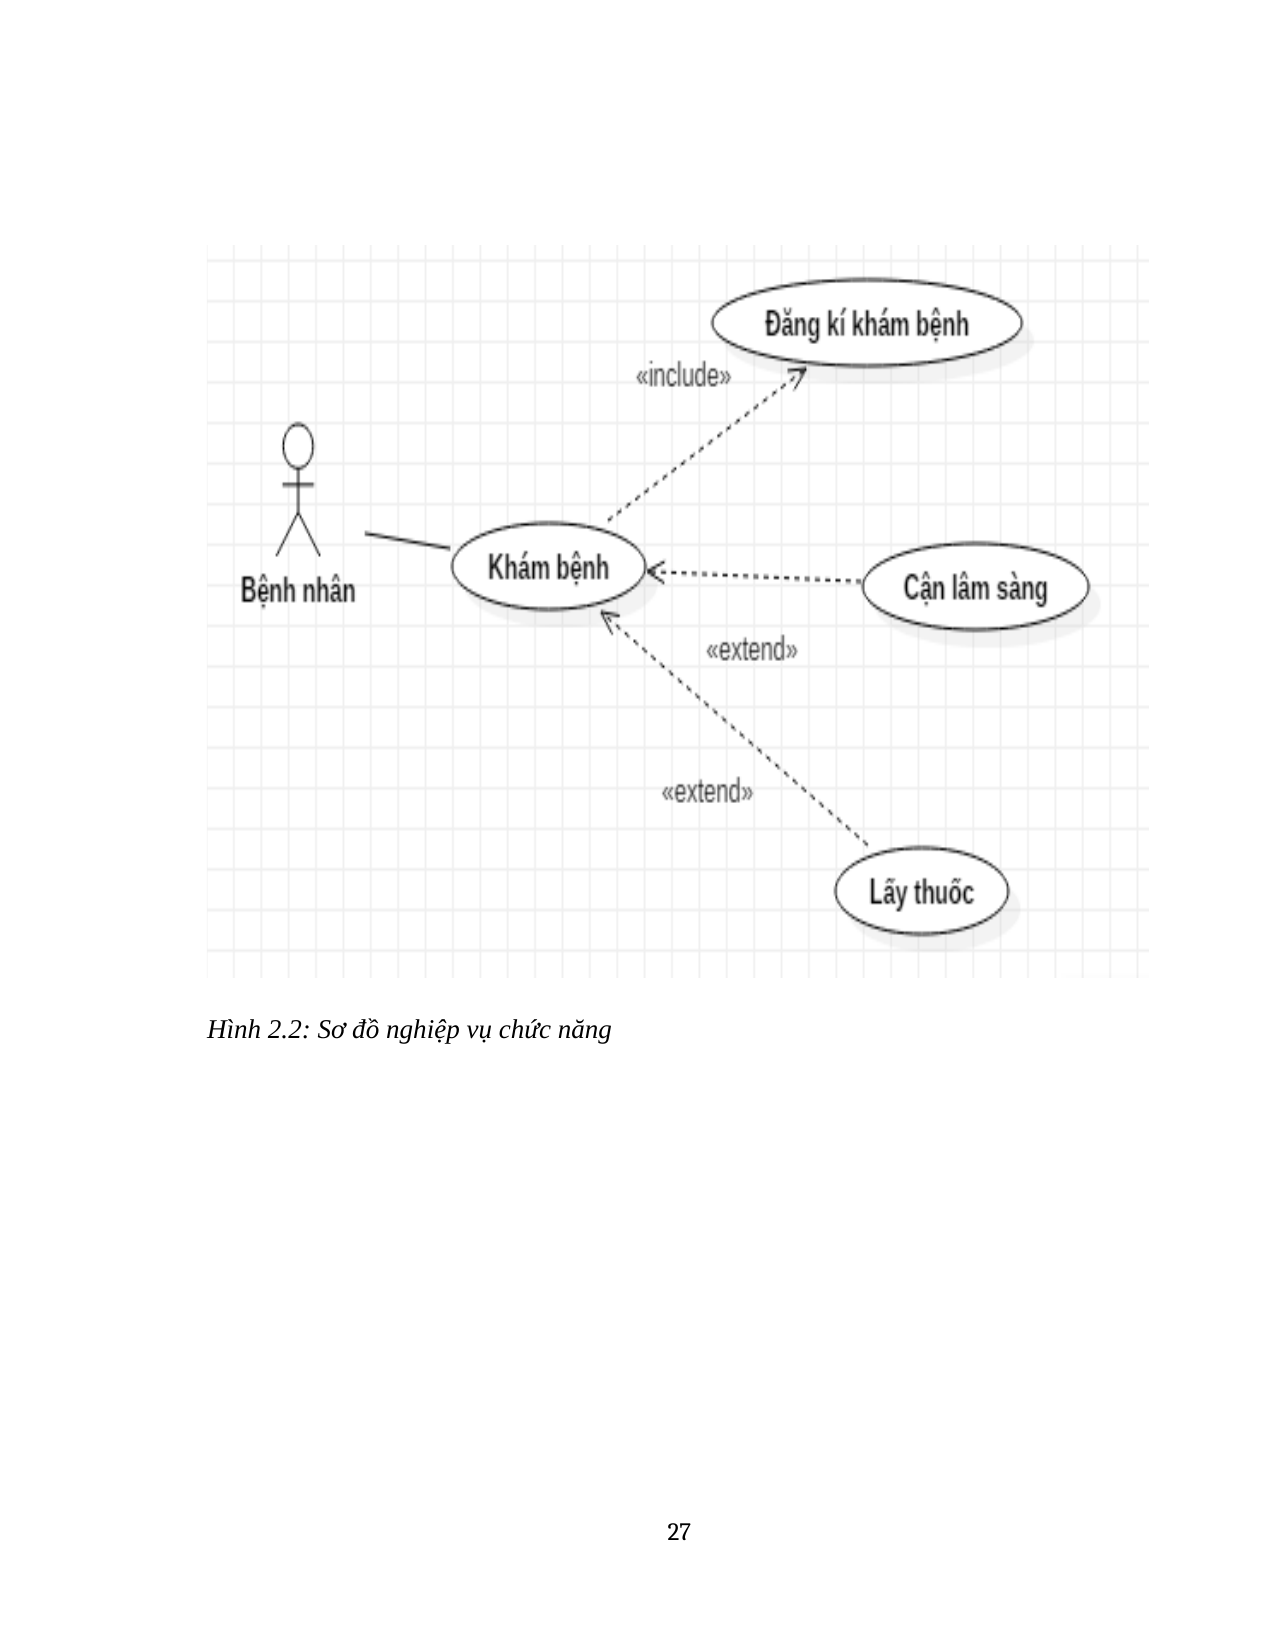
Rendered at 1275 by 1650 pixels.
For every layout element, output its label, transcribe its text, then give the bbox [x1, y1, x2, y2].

subtitle Hình 2.2: Sơ đồ nghiệp vụ chức năng [207, 1013, 1152, 1044]
picture [206, 245, 1149, 978]
